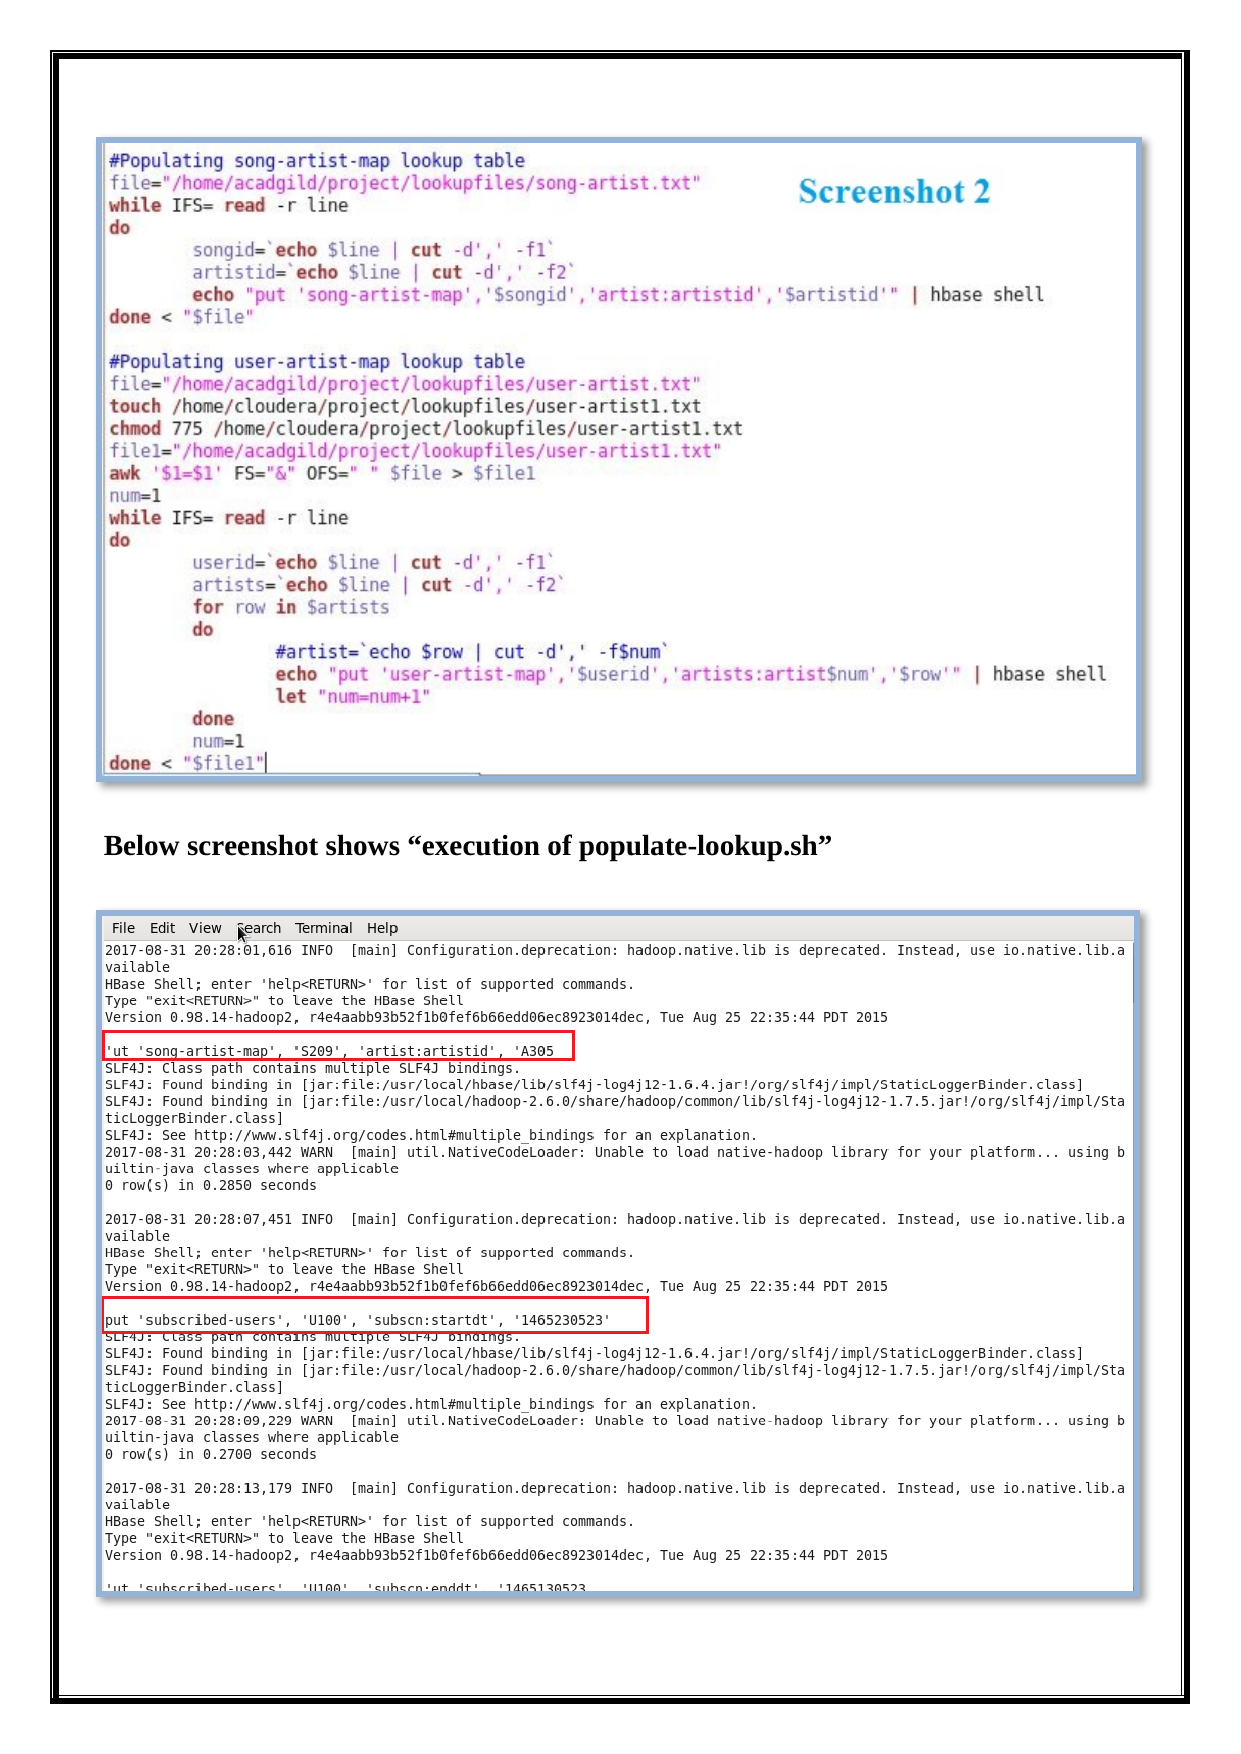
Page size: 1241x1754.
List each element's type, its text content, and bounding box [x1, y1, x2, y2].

picture [102, 143, 1136, 776]
text Below screenshot shows “execution of populate-lookup.sh” [103, 828, 1137, 862]
picture [102, 916, 1134, 1591]
